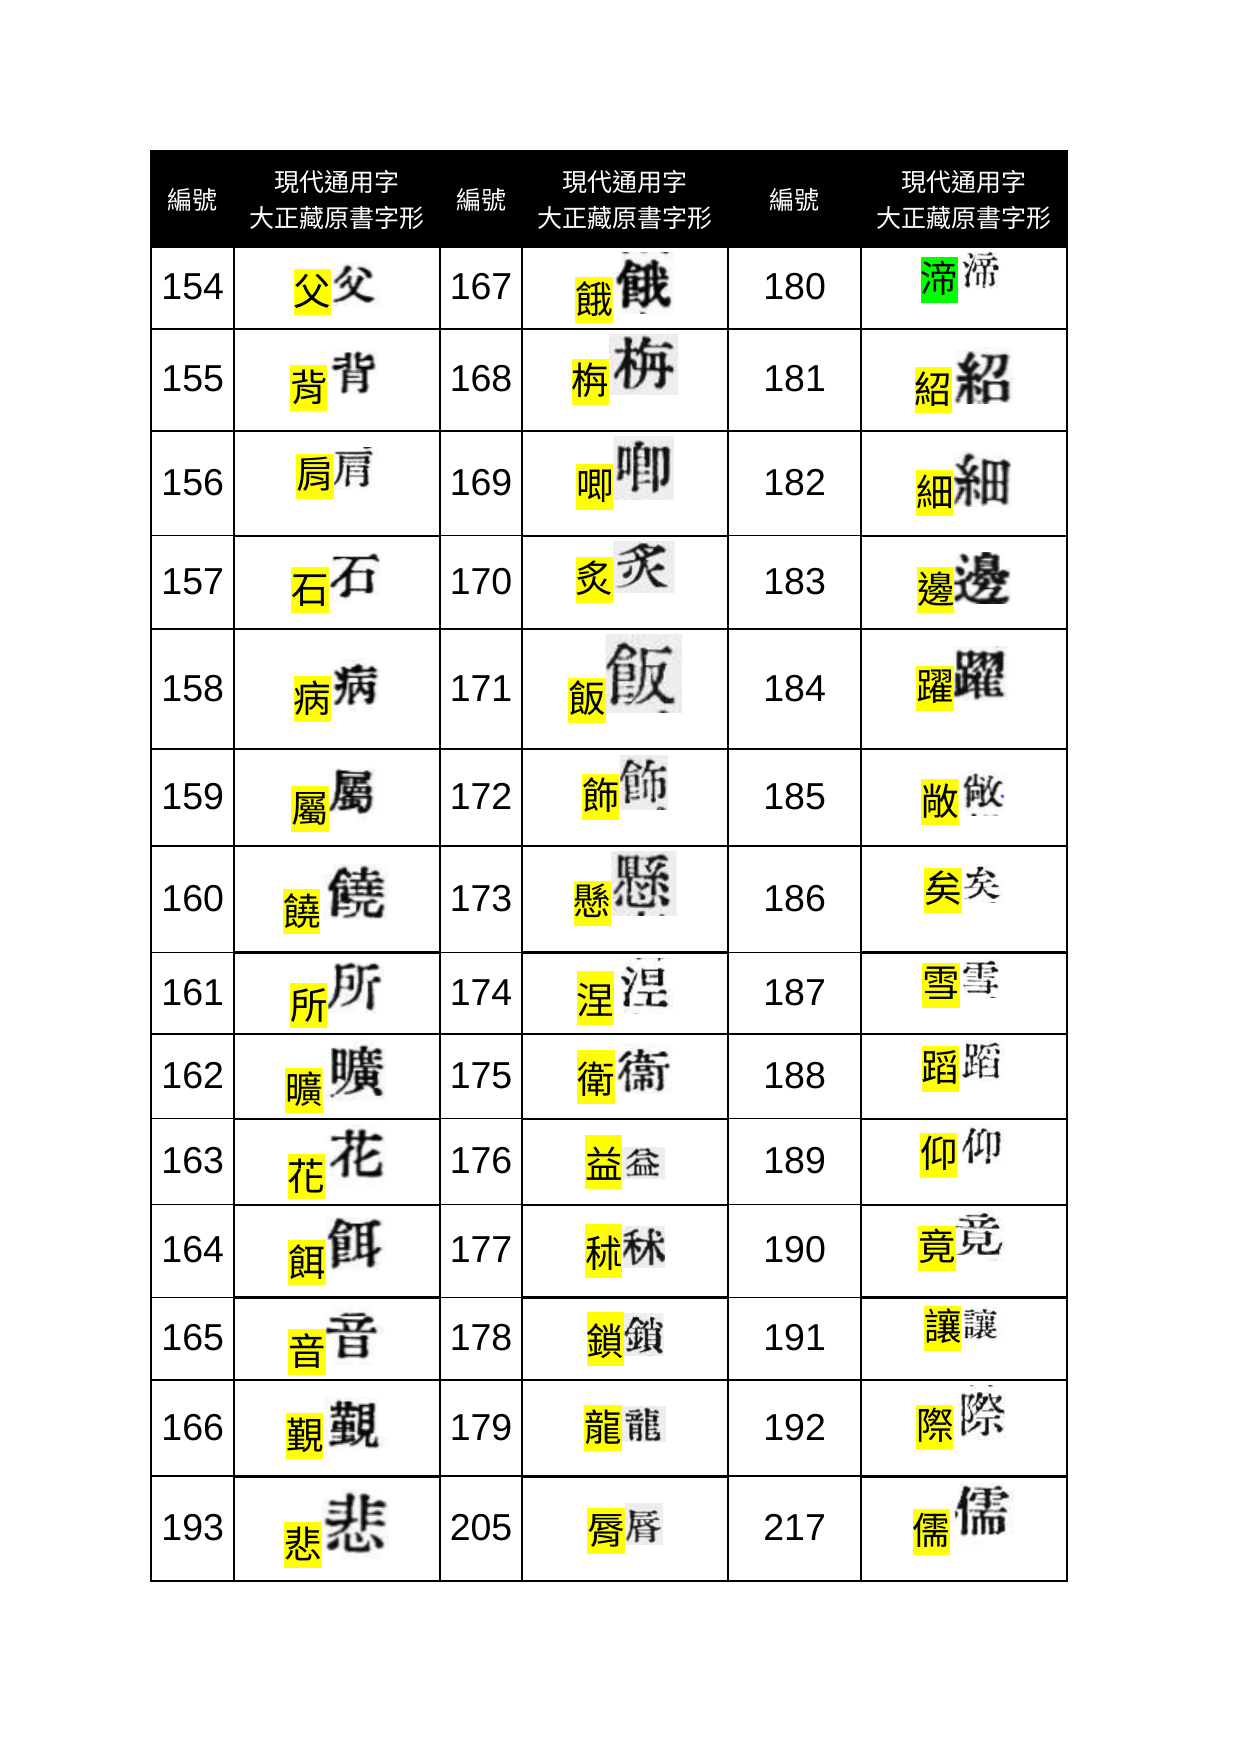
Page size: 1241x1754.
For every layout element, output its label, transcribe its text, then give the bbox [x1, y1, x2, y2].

picture [325, 1302, 386, 1366]
table_cell 176 [441, 1119, 521, 1204]
picture [331, 656, 380, 713]
table_cell 192 [729, 1381, 860, 1475]
picture [952, 347, 1013, 404]
table_cell 163 [152, 1119, 233, 1204]
table_cell 154 [152, 248, 233, 328]
picture [325, 1216, 386, 1276]
picture [328, 552, 383, 604]
table_cell 181 [729, 330, 860, 430]
picture [953, 646, 1012, 701]
table_cell 炙 [523, 537, 727, 628]
table_cell 父 [235, 248, 439, 328]
table_cell 益 [523, 1120, 727, 1204]
table_cell 188 [729, 1035, 860, 1118]
table_cell 173 [441, 847, 521, 951]
table_cell 際 [862, 1381, 1066, 1475]
table_cell 162 [152, 1035, 233, 1118]
picture [958, 770, 1007, 816]
table_cell 182 [729, 432, 860, 535]
picture [959, 958, 1006, 998]
picture [622, 1226, 665, 1268]
table_cell 花 [235, 1120, 439, 1204]
table_cell 悲 [235, 1478, 439, 1580]
table_cell 177 [441, 1205, 521, 1296]
picture [325, 1124, 386, 1190]
table_cell 180 [729, 248, 860, 328]
table_header 現代通用字 大正藏原書字形 [862, 152, 1066, 245]
table_cell 蹈 [862, 1035, 1066, 1118]
picture [955, 1210, 1010, 1261]
picture [613, 541, 675, 593]
picture [613, 436, 675, 500]
table_cell 紹 [862, 330, 1066, 430]
picture [619, 755, 668, 810]
table_cell 186 [729, 847, 860, 951]
table_cell 160 [152, 847, 233, 951]
table_cell 龍 [523, 1381, 727, 1475]
picture [323, 1397, 388, 1450]
picture [614, 958, 674, 1014]
picture [331, 260, 380, 306]
table_cell 病 [235, 630, 439, 748]
table_cell 164 [152, 1205, 233, 1296]
table_cell 讓 [862, 1299, 1066, 1379]
table_cell 矣 [862, 847, 1066, 951]
picture [327, 958, 384, 1020]
table_cell 飾 [523, 750, 727, 845]
picture [605, 634, 683, 713]
table_cell 170 [441, 536, 521, 628]
picture [333, 447, 378, 489]
table_cell 竟 [862, 1206, 1066, 1296]
table_cell 179 [441, 1381, 521, 1475]
table_cell 168 [441, 330, 521, 430]
picture [953, 1385, 1012, 1440]
picture [953, 451, 1012, 507]
table_cell 187 [729, 953, 860, 1033]
table_cell 169 [441, 432, 521, 535]
table_cell 171 [441, 630, 521, 748]
table_cell 184 [729, 630, 860, 748]
table_cell 172 [441, 750, 521, 845]
table_cell 166 [152, 1381, 233, 1475]
picture [327, 348, 384, 402]
picture [624, 1503, 663, 1545]
table_cell 157 [152, 536, 233, 628]
picture [328, 763, 383, 823]
table_cell 音 [235, 1299, 439, 1379]
table_cell 155 [152, 330, 233, 430]
table_header 現代通用字 大正藏原書字形 [235, 152, 439, 245]
picture [624, 1313, 664, 1356]
table_cell 185 [729, 750, 860, 845]
picture [961, 1306, 1004, 1341]
picture [958, 252, 1007, 293]
table_cell 曠 [235, 1035, 439, 1118]
table_cell 脣 [523, 1478, 727, 1580]
table_cell 秫 [523, 1206, 727, 1296]
table_cell 儒 [862, 1478, 1066, 1580]
table_cell 躍 [862, 630, 1066, 748]
table_cell 167 [441, 248, 521, 328]
picture [609, 334, 679, 395]
picture [954, 552, 1011, 604]
table_cell 飯 [523, 630, 727, 748]
table_cell 栴 [523, 330, 727, 430]
picture [621, 1406, 666, 1442]
table_cell 217 [729, 1477, 860, 1580]
table_cell 餌 [235, 1206, 439, 1296]
table_cell 邊 [862, 537, 1066, 628]
table_cell 唧 [523, 432, 727, 535]
table_cell 餓 [523, 248, 727, 328]
table_cell 158 [152, 630, 233, 748]
table_cell 背 [235, 330, 439, 430]
table_cell 衛 [523, 1035, 727, 1118]
table_cell 191 [729, 1298, 860, 1379]
table_cell 敞 [862, 750, 1066, 845]
table_header 現代通用字 大正藏原書字形 [523, 152, 727, 245]
table_header 編號 [441, 152, 521, 245]
table_cell 覲 [235, 1381, 439, 1475]
table_cell 仰 [862, 1120, 1066, 1204]
picture [957, 1124, 1008, 1168]
picture [611, 851, 677, 916]
table_cell 156 [152, 432, 233, 535]
table_cell 肩 [235, 432, 439, 535]
picture [322, 1039, 389, 1104]
picture [959, 1040, 1006, 1082]
table_header 編號 [729, 152, 860, 245]
table_cell 183 [729, 536, 860, 628]
picture [321, 1489, 389, 1559]
table_cell 屬 [235, 750, 439, 845]
table_cell 174 [441, 953, 521, 1033]
picture [612, 252, 675, 314]
table_cell 193 [152, 1477, 233, 1580]
table_cell 涅 [523, 954, 727, 1033]
table_cell 161 [152, 953, 233, 1033]
table_cell 175 [441, 1035, 521, 1118]
table_cell 190 [729, 1205, 860, 1296]
table_cell 渧 [862, 248, 1066, 328]
table_cell 159 [152, 750, 233, 845]
picture [622, 1147, 666, 1179]
table_cell 石 [235, 537, 439, 628]
table_cell 雪 [862, 954, 1066, 1033]
table_cell 所 [235, 954, 439, 1033]
table_cell 饒 [235, 847, 439, 951]
picture [320, 864, 391, 926]
picture [614, 1044, 673, 1094]
table_header 編號 [152, 152, 233, 245]
table_cell 鎖 [523, 1299, 727, 1379]
picture [961, 864, 1004, 903]
table_cell 189 [729, 1119, 860, 1204]
table_cell 178 [441, 1298, 521, 1379]
table_cell 205 [441, 1477, 521, 1580]
picture [950, 1482, 1015, 1545]
table_cell 165 [152, 1298, 233, 1379]
table_cell 細 [862, 432, 1066, 535]
table_cell 懸 [523, 847, 727, 951]
